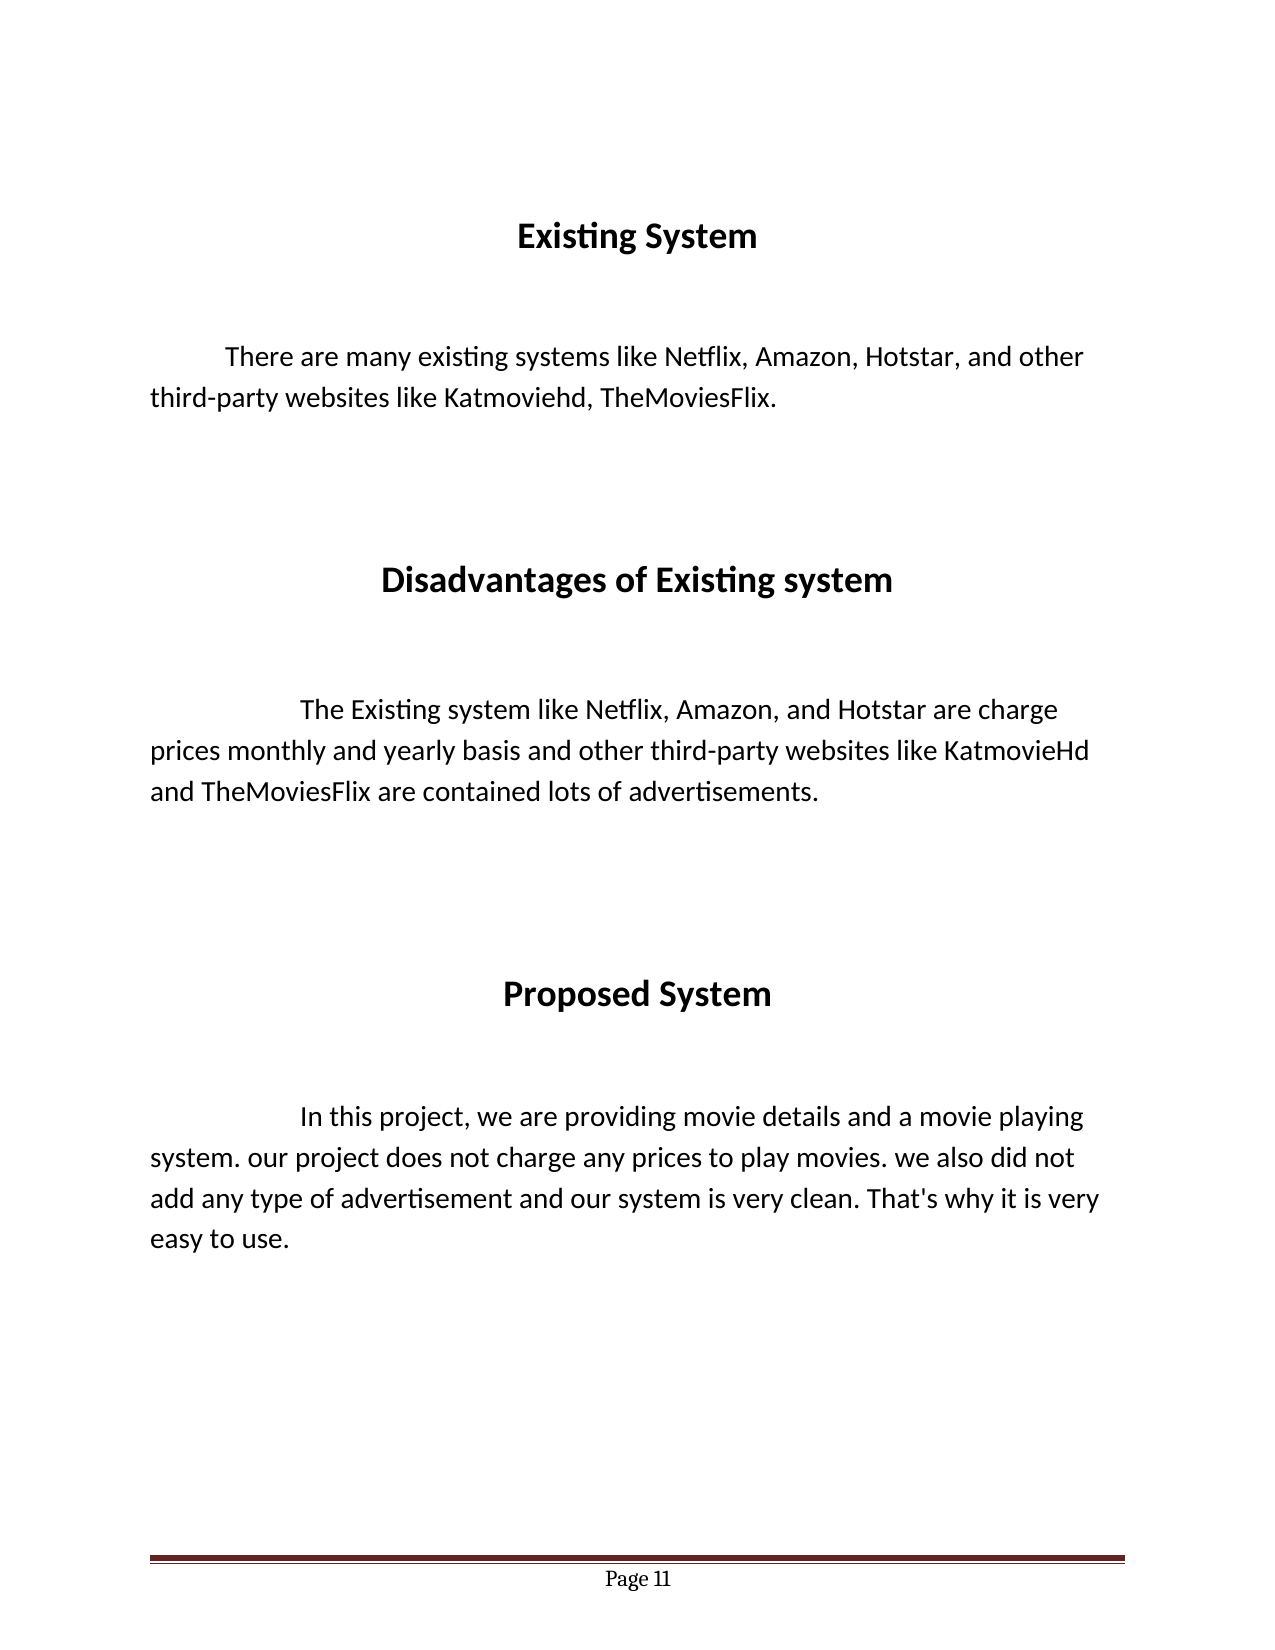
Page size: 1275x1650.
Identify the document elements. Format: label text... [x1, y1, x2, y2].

text Proposed System [150, 970, 1125, 1016]
text Disadvantages of Existing system [150, 556, 1125, 602]
text Existing System [150, 212, 1125, 258]
text There are many existing systems like Netflix, Amazon, Hotstar, and other third-party websites like Katmoviehd, TheMoviesFlix. [150, 338, 1125, 415]
text In this project, we are providing movie details and a movie playing system. our project does not charge any prices to play movies. we also did not add any type of advertisement and our system is very clean. That's why it is very easy to use. [150, 1098, 1125, 1256]
text The Existing system like Netflix, Amazon, and Hotstar are charge prices monthly and yearly basis and other third-party websites like KatmovieHd and TheMoviesFlix are contained lots of advertisements. [150, 691, 1125, 809]
